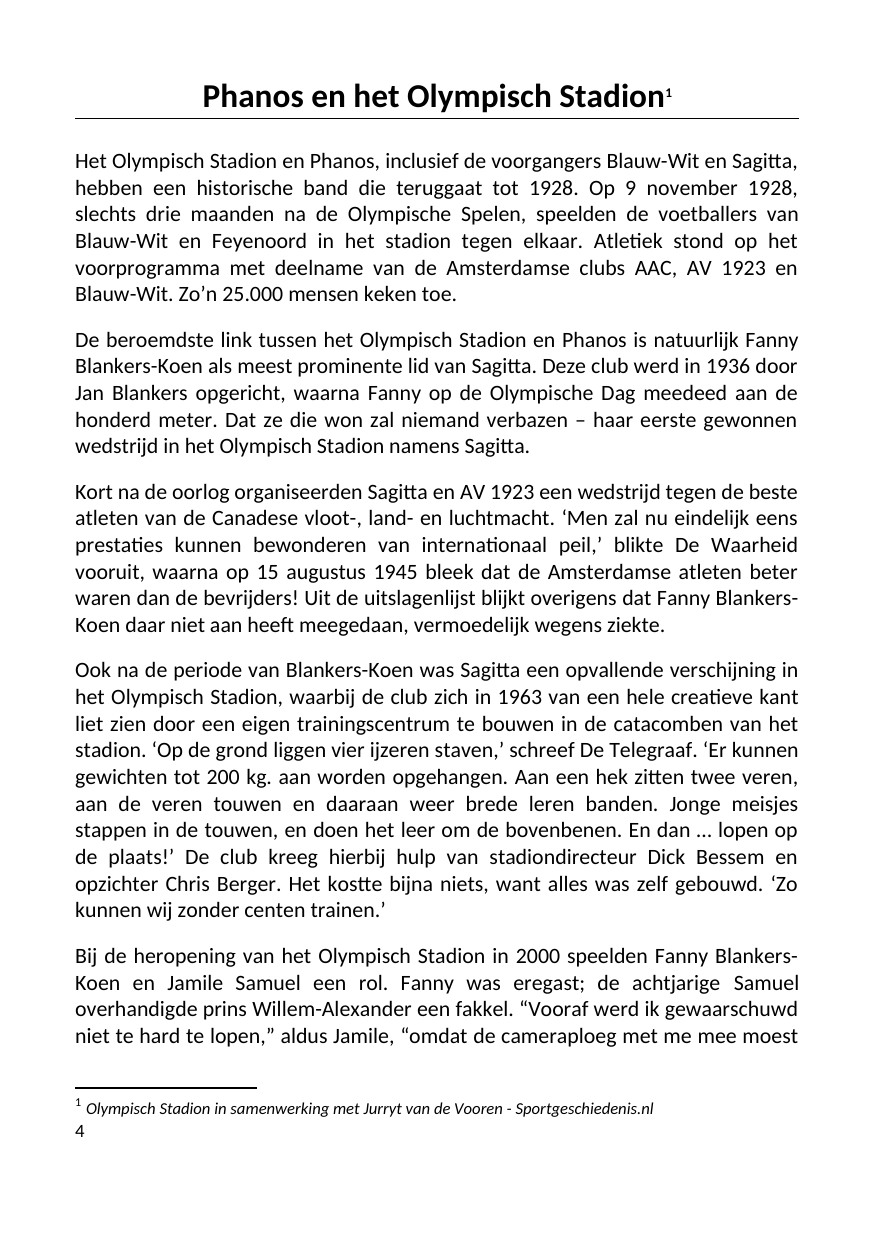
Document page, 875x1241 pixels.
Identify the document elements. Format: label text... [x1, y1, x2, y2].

subtitle Phanos en het Olympisch Stadion [75, 75, 799, 118]
text Ook na de periode van Blankers-Koen was Sagitta een opvallende verschijning in het Olympisch Stadion, waarbij de club zich in 1963 van een hele creatieve kant liet zien door een eigen trainingscentrum te bouwen in de catacomben van het stadion. ‘Op de grond liggen vier ijzeren staven,’ schreef De Telegraaf. ‘Er kunnen gewichten tot 200 kg. aan worden opgehangen. Aan een hek zitten twee veren, aan de veren touwen en daaraan weer brede leren banden. Jonge meisjes stappen in de touwen, en doen het leer om de bovenbenen. En dan … lopen op de plaats!’ De club kreeg hierbij hulp van stadiondirecteur Dick Bessem en opzichter Chris Berger. Het kostte bijna niets, want alles was zelf gebouwd. ‘Zo kunnen wij zonder centen trainen.’ [75, 657, 799, 923]
text Het Olympisch Stadion en Phanos, inclusief de voorgangers Blauw-Wit en Sagitta, hebben een historische band die teruggaat tot 1928. Op 9 november 1928, slechts drie maanden na de Olympische Spelen, speelden de voetballers van Blauw-Wit en Feyenoord in het stadion tegen elkaar. Atletiek stond op het voorprogramma met deelname van de Amsterdamse clubs AAC, AV 1923 en Blauw-Wit. Zo’n 25.000 mensen keken toe. [75, 147, 799, 307]
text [75, 942, 799, 1049]
text Kort na de oorlog organiseerden Sagitta en AV 1923 een wedstrijd tegen de beste atleten van de Canadese vloot-, land- en luchtmacht. ‘Men zal nu eindelijk eens prestaties kunnen bewonderen van internationaal peil,’ blikte De Waarheid vooruit, waarna op 15 augustus 1945 bleek dat de Amsterdamse atleten beter waren dan de bevrijders! Uit de uitslagenlijst blijkt overigens dat Fanny Blankers-Koen daar niet aan heeft meegedaan, vermoedelijk wegens ziekte. [75, 478, 799, 638]
text De beroemdste link tussen het Olympisch Stadion en Phanos is natuurlijk Fanny Blankers-Koen als meest prominente lid van Sagitta. Deze club werd in 1936 door Jan Blankers opgericht, waarna Fanny op de Olympische Dag meedeed aan de honderd meter. Dat ze die won zal niemand verbazen – haar eerste gewonnen wedstrijd in het Olympisch Stadion namens Sagitta. [75, 326, 799, 459]
